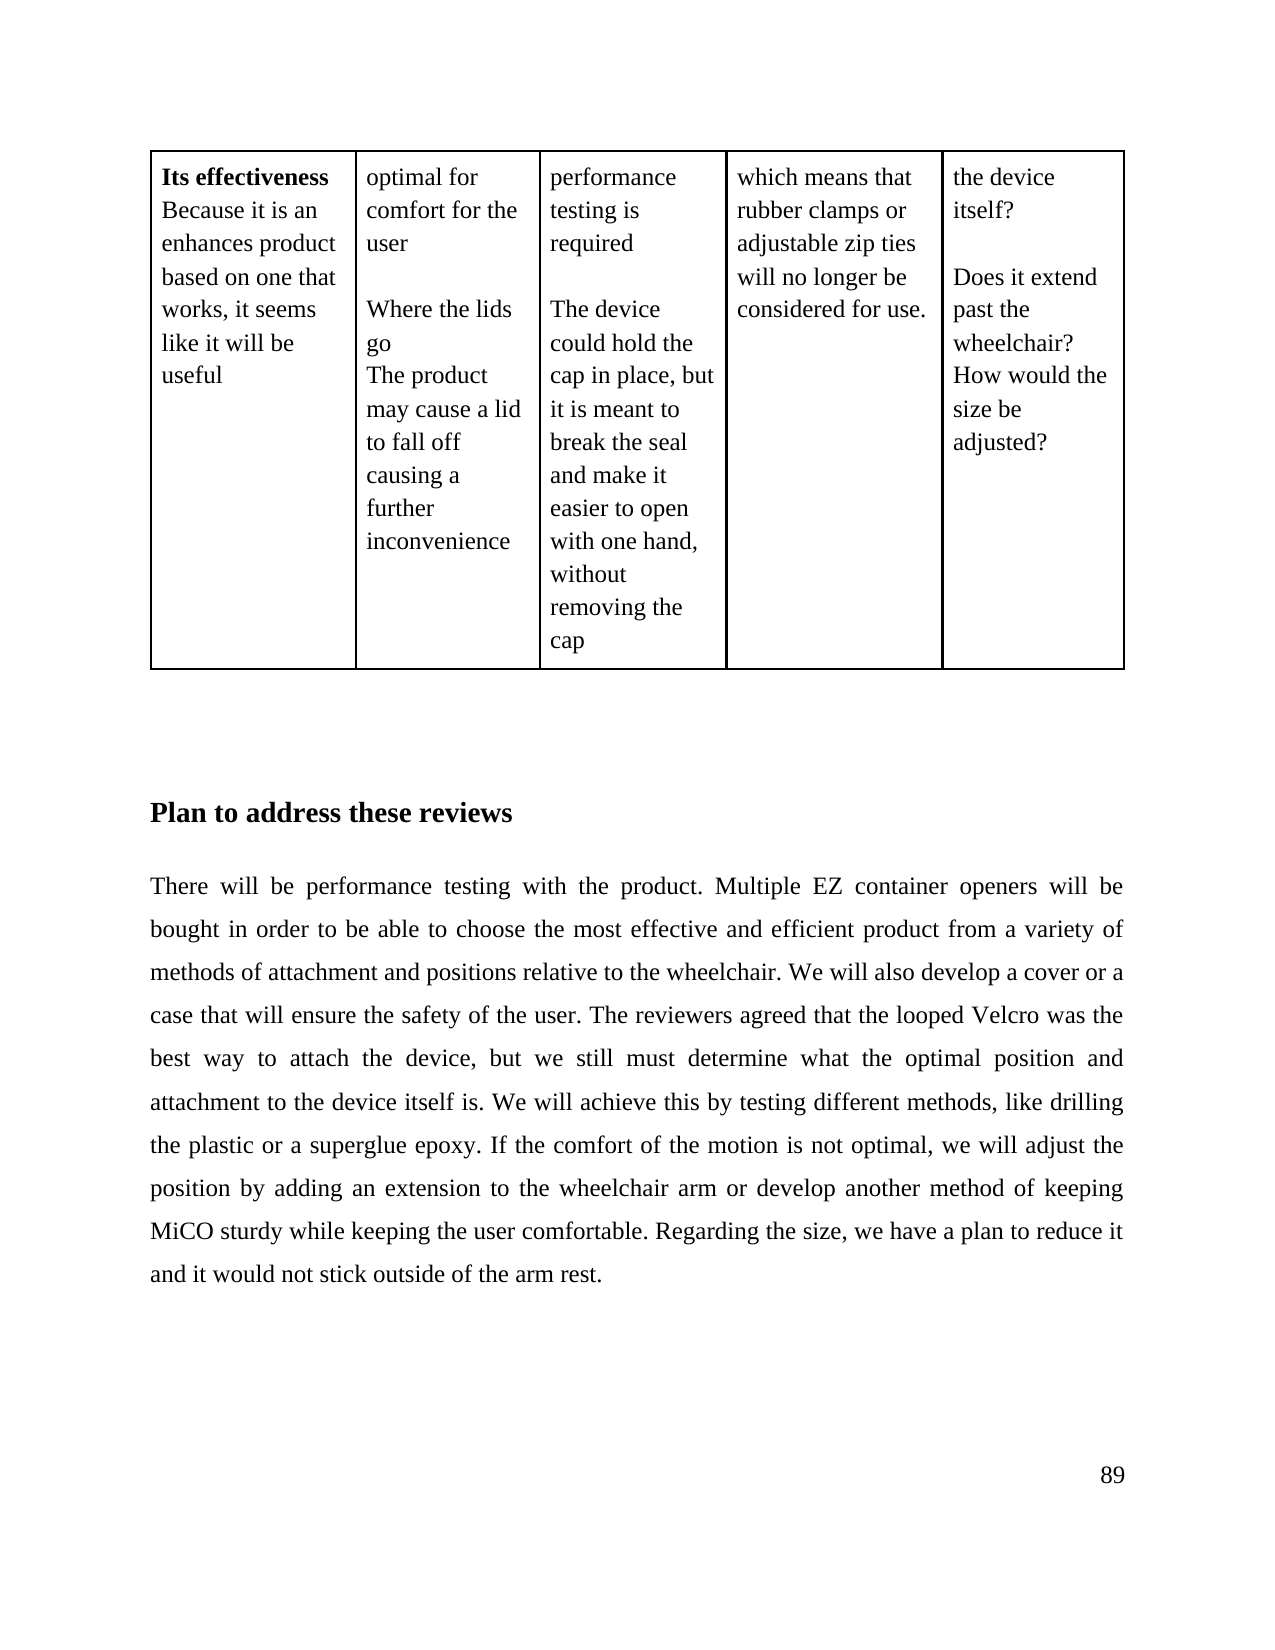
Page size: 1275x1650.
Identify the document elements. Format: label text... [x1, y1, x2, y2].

text There will be performance testing with the product. Multiple EZ container openers will be bought in order to be able to choose the most effective and efficient product from a variety of methods of attachment and positions relative to the wheelchair. We will also develop a cover or a case that will ensure the safety of the user. The reviewers agreed that the looped Velcro was the best way to attach the device, but we still must determine what the optimal position and attachment to the device itself is. We will achieve this by testing different methods, like drilling the plastic or a superglue epoxy. If the comfort of the motion is not optimal, we will adjust the position by adding an extension to the wheelchair arm or develop another method of keeping MiCO sturdy while keeping the user comfortable. Regarding the size, we have a plan to reduce it and it would not stick outside of the arm rest. [150, 871, 1125, 1288]
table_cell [728, 152, 941, 668]
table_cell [944, 152, 1123, 668]
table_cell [541, 152, 725, 668]
subtitle Plan to address these reviews [150, 796, 1125, 829]
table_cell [152, 152, 355, 668]
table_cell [357, 152, 539, 668]
